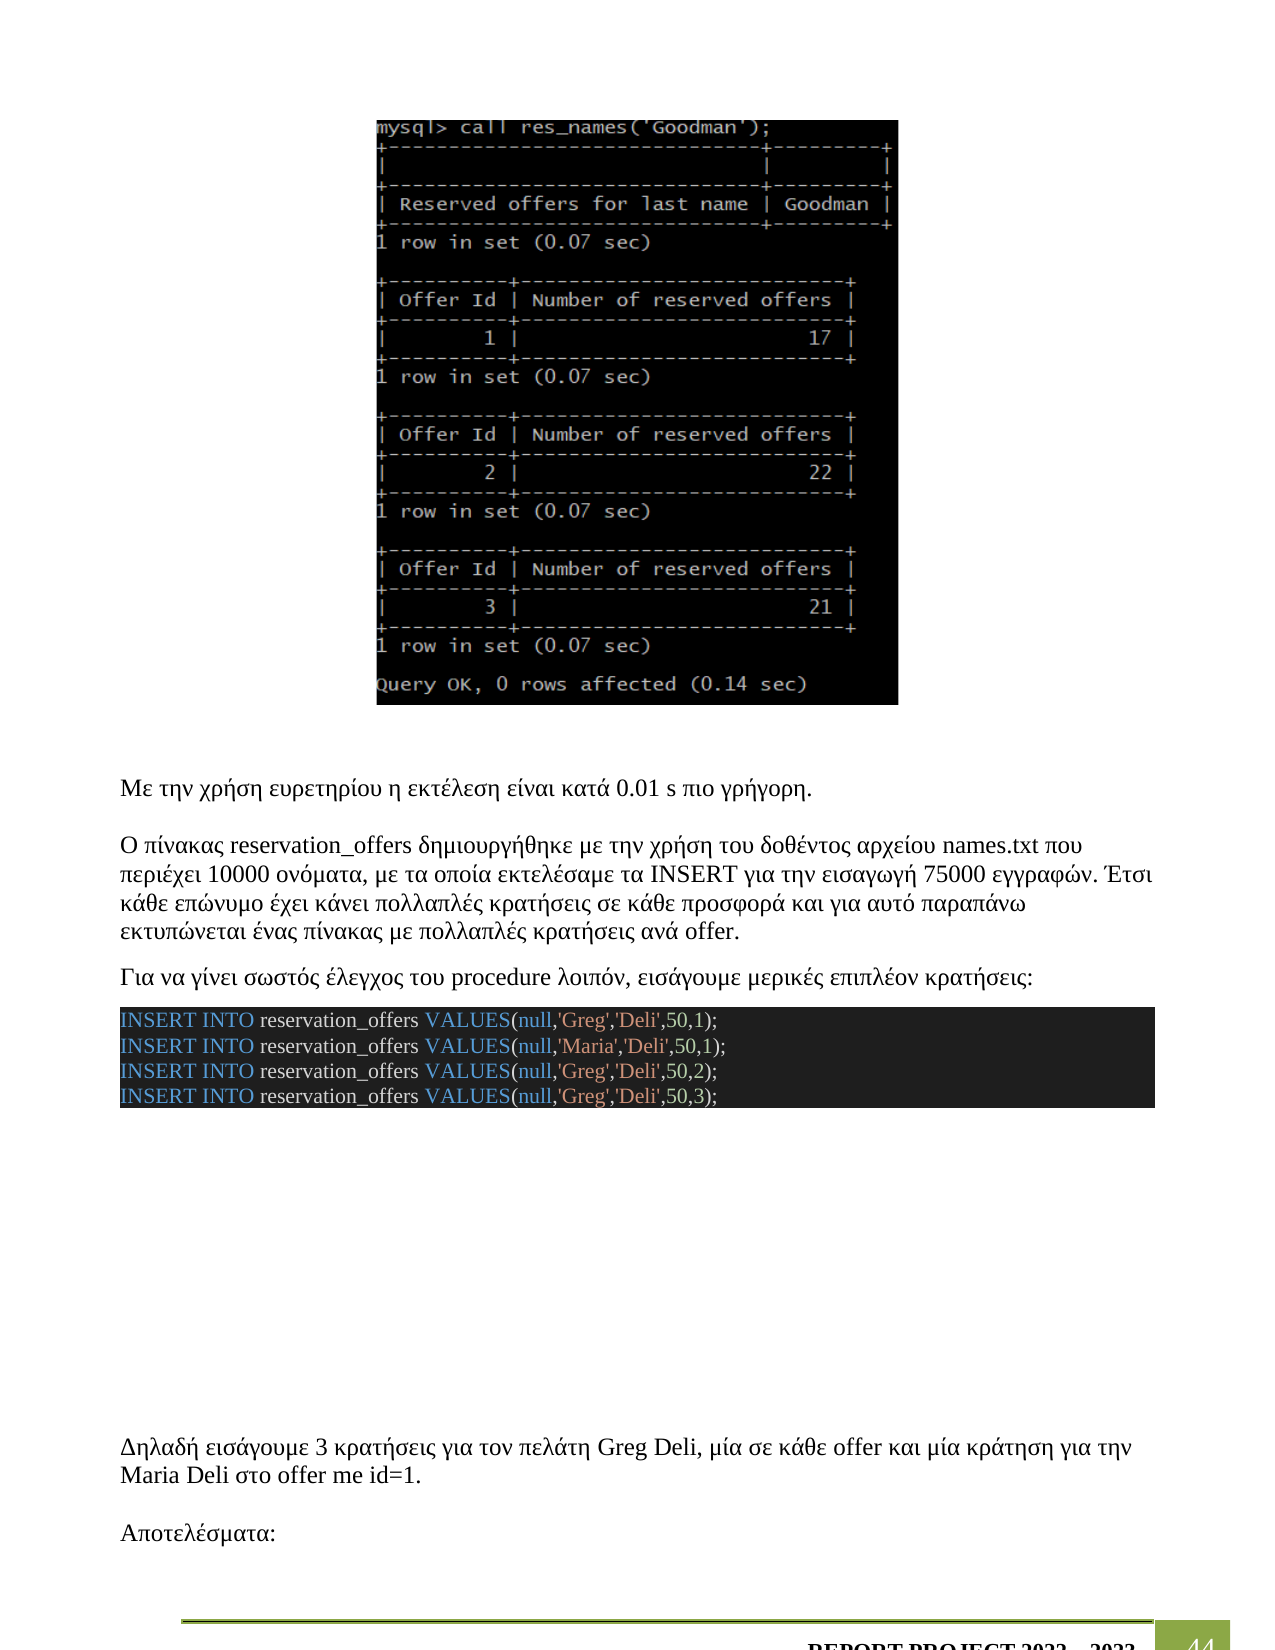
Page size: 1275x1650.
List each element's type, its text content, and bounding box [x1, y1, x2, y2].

picture [376, 120, 899, 705]
text INSERT INTO reservation_offers VALUES(null,'Greg','Deli',50,2); [120, 1058, 1155, 1083]
text Ο πίνακας reservation_offers δημιουργήθηκε με την χρήση του δοθέντος αρχείου names.txt που περιέχει 10000 ονόματα, με τα οποία εκτελέσαμε τα INSERT για την εισαγωγή 75000 εγγραφών. Έτσι κάθε επώνυμο έχει κάνει πολλαπλές κρατήσεις σε κάθε προσφορά και για αυτό παραπάνω εκτυπώνεται ένας πίνακας με πολλαπλές κρατήσεις ανά offer. [120, 830, 1155, 945]
text INSERT INTO reservation_offers VALUES(null,'Greg','Deli',50,1); [120, 1007, 1155, 1033]
text Με την χρήση ευρετηρίου η εκτέλεση είναι κατά 0.01 s πιο γρήγορη. [120, 773, 1155, 801]
text INSERT INTO reservation_offers VALUES(null,'Maria','Deli',50,1); [120, 1033, 1155, 1058]
text Για να γίνει σωστός έλεγχος του procedure λοιπόν, εισάγουμε μερικές επιπλέον κρατήσεις: [120, 962, 1155, 991]
text Δηλαδή εισάγουμε 3 κρατήσεις για τον πελάτη Greg Deli, μία σε κάθε offer και μία κράτηση για την Maria Deli στο offer me id=1. [120, 1432, 1155, 1489]
text Αποτελέσματα: [120, 1518, 1155, 1547]
text INSERT INTO reservation_offers VALUES(null,'Greg','Deli',50,3); [120, 1083, 1155, 1108]
